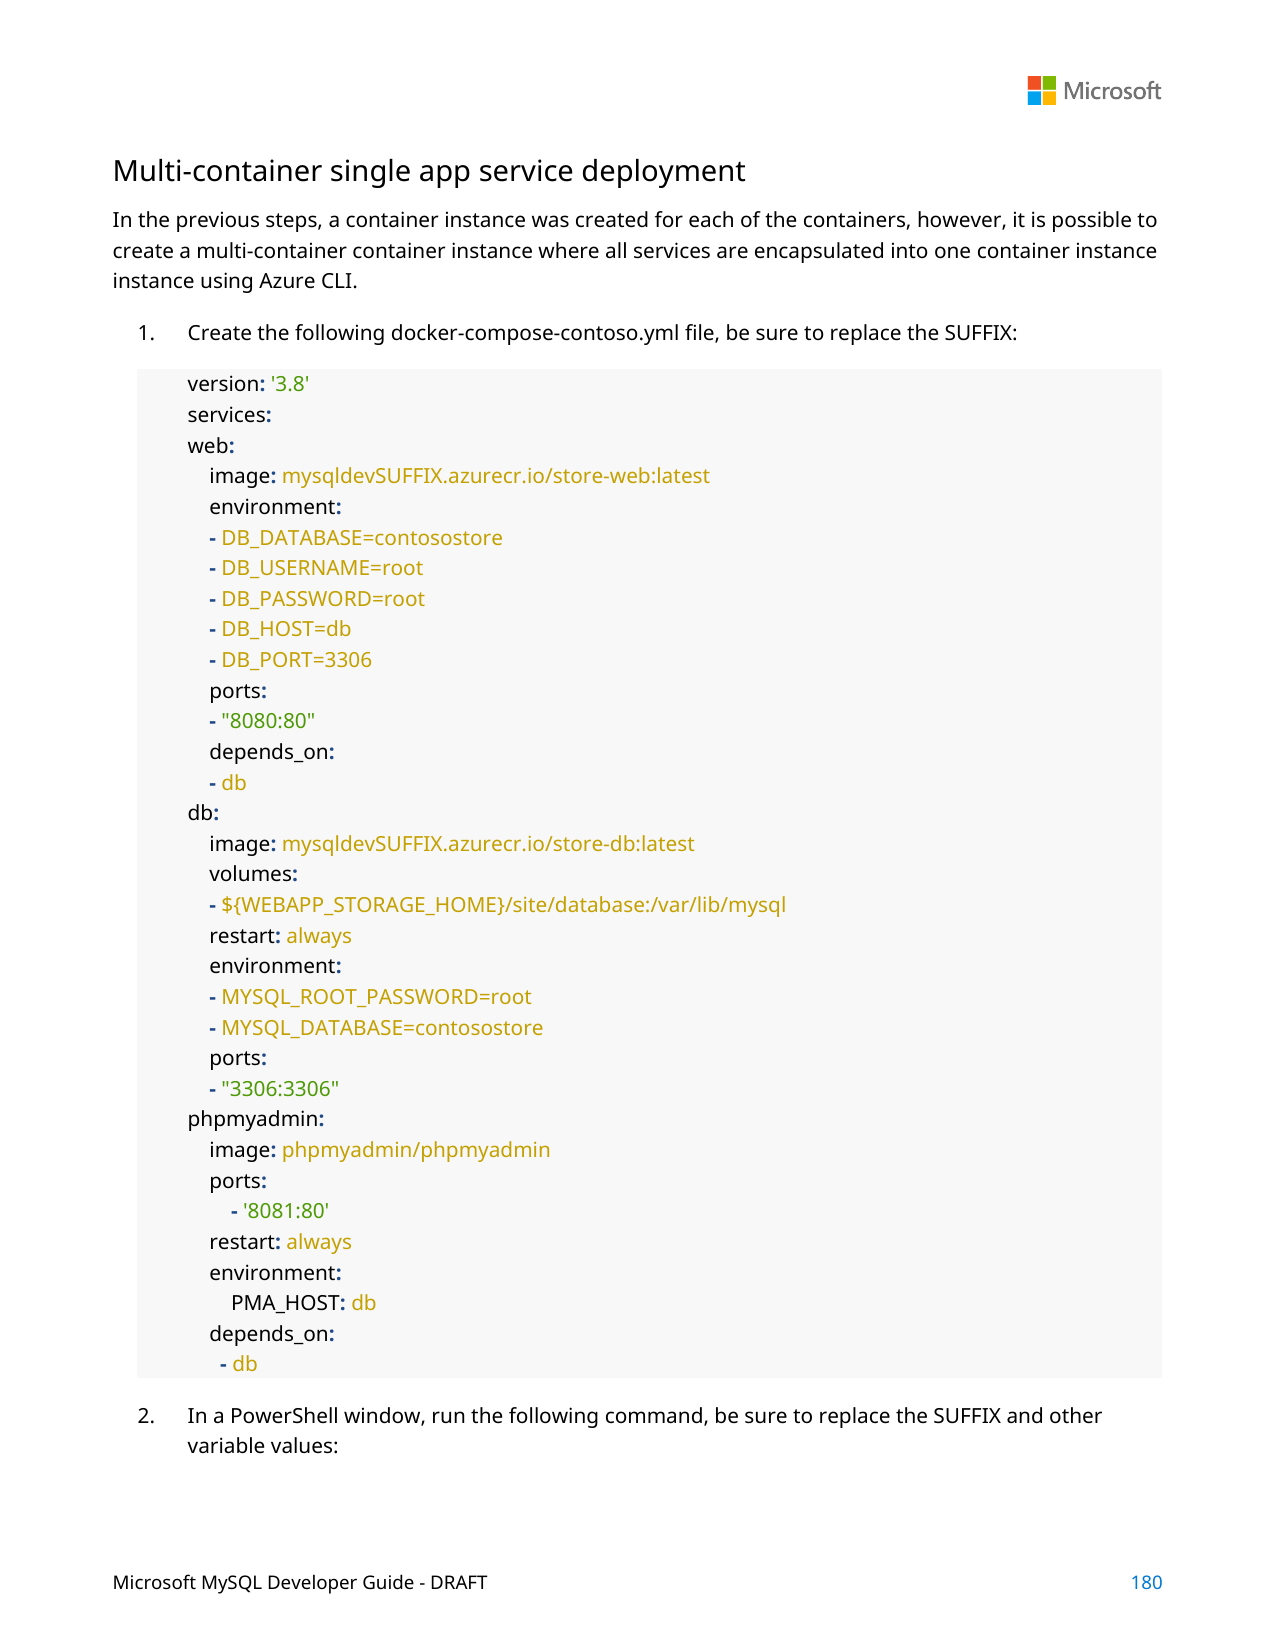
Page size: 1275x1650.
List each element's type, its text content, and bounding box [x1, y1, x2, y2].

subtitle Multi-container single app service deployment [112, 150, 1162, 190]
list In a PowerShell window, run the following command, be sure to replace the SUFFIX and other variable values: [137, 1401, 1162, 1460]
list Create the following docker-compose-contoso.yml file, be sure to replace the SUFFIX: [137, 318, 1162, 346]
picture [1026, 75, 1163, 107]
text In the previous steps, a container instance was created for each of the containers, however, it is possible to create a multi-container container instance where all services are encapsulated into one container instance instance using Azure CLI. [112, 205, 1162, 295]
list version: '3.8' services: web: image: mysqldevSUFFIX.azurecr.io/store-web:latest environment: - DB_DATABASE=contosostore - DB_USERNAME=root - DB_PASSWORD=root - DB_HOST=db - DB_PORT=3306 ports: - "8080:80" depends_on: - db db: image: mysqldevSUFFIX.azurecr.io/store-db:latest volumes: - ${WEBAPP_STORAGE_HOME}/site/database:/var/lib/mysql restart: always environment: - MYSQL_ROOT_PASSWORD=root - MYSQL_DATABASE=contosostore ports: - "3306:3306" phpmyadmin: image: phpmyadmin/phpmyadmin ports: - '8081:80' restart: always environment: PMA_HOST: db depends_on: - db [137, 369, 1162, 1378]
